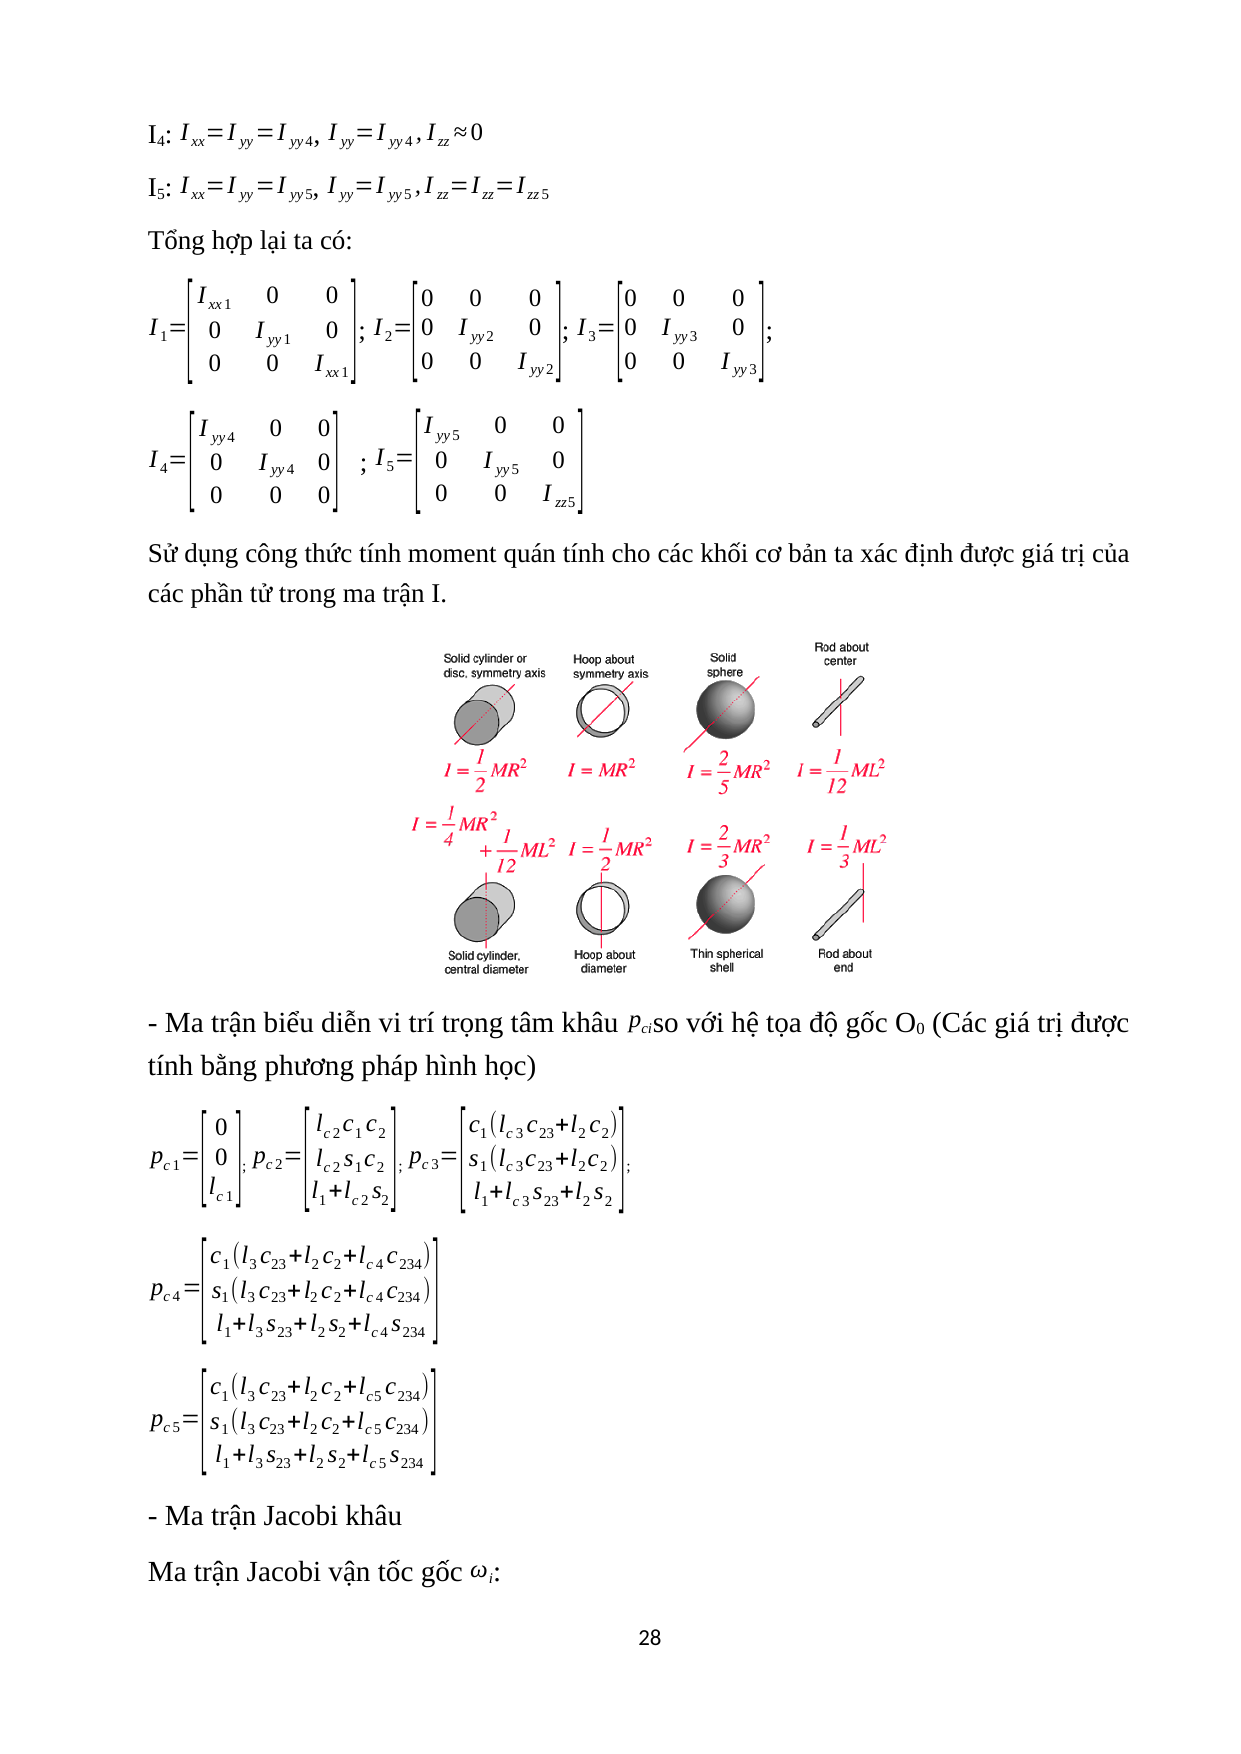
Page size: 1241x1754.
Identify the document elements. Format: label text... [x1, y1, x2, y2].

text I4: , [148, 118, 1152, 149]
text Tổng hợp lại ta có: [148, 224, 1152, 256]
picture [404, 630, 895, 984]
text - Ma trận Jacobi khâu [148, 1498, 1152, 1532]
text ; ; ; [148, 277, 1152, 385]
text I5: , [148, 171, 1152, 203]
text ; ; ; [148, 1104, 1152, 1214]
text ; [148, 407, 1152, 515]
text Ma trận Jacobi vận tốc gốc : [148, 1554, 1152, 1588]
text - Ma trận biểu diễn vi trí trọng tâm khâu so với hệ tọa độ gốc O0 (Các giá trị được tính bằng phương pháp hình học) [148, 1005, 1152, 1082]
text Sử dụng công thức tính moment quán tính cho các khối cơ bản ta xác định được giá trị của các phần tử trong ma trận I. [148, 537, 1152, 609]
